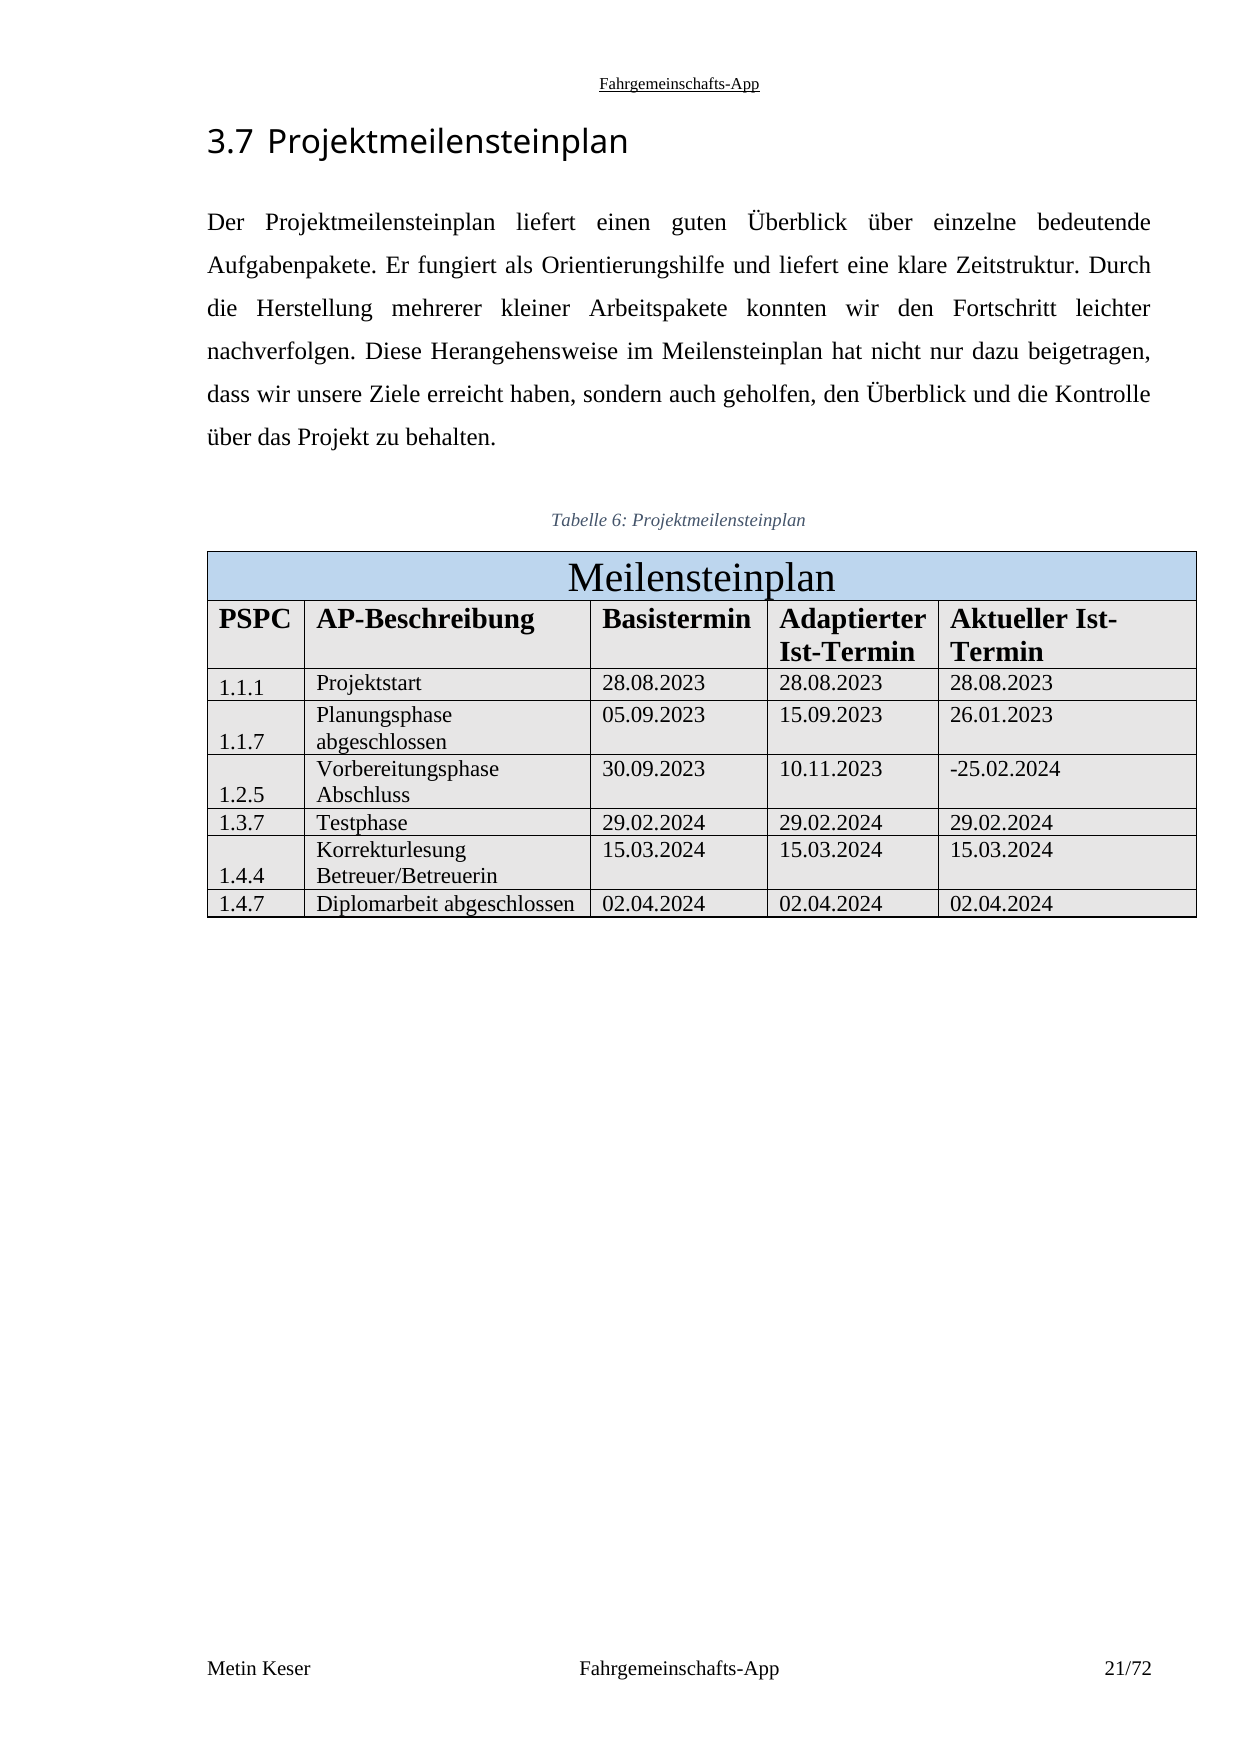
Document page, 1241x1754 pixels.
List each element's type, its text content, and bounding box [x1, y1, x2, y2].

table_cell 10.11.2023 [768, 755, 938, 808]
table_cell Korrekturlesung Betreuer/Betreuerin [305, 836, 590, 889]
table_cell Vorbereitungsphase Abschluss [305, 755, 590, 808]
table_cell 15.03.2024 [768, 836, 938, 889]
table_cell 28.08.2023 [591, 669, 767, 700]
table_cell PSPC [208, 601, 304, 668]
table_cell 1.3.7 [208, 809, 304, 835]
table_cell 28.08.2023 [939, 669, 1196, 700]
table_cell Planungsphase abgeschlossen [305, 701, 590, 754]
table_cell 1.1.7 [208, 701, 304, 754]
table_cell Basistermin [591, 601, 767, 668]
table_cell Aktueller Ist-Termin [939, 601, 1196, 668]
table_cell -25.02.2024 [939, 755, 1196, 808]
table_cell Testphase [305, 809, 590, 835]
table_cell 1.4.7 [208, 890, 304, 916]
table_cell 26.01.2023 [939, 701, 1196, 754]
table_header Meilensteinplan [208, 552, 1196, 600]
table_cell 1.2.5 [208, 755, 304, 808]
table_cell Adaptierter Ist-Termin [768, 601, 938, 668]
table_cell 29.02.2024 [939, 809, 1196, 835]
table_cell AP-Beschreibung [305, 601, 590, 668]
table_cell 1.1.1 [208, 669, 304, 700]
table_cell Projektstart [305, 669, 590, 700]
table_cell 02.04.2024 [591, 890, 767, 916]
text Der Projektmeilensteinplan liefert einen guten Überblick über einzelne bedeutende Aufgabenpakete. Er fungiert als Orientierungshilfe und liefert eine klare Zeitstruktur. Durch die Herstellung mehrerer kleiner Arbeitspakete konnten wir den Fortschritt leichter nachverfolgen. Diese Herangehensweise im Meilensteinplan hat nicht nur dazu beigetragen, dass wir unsere Ziele erreicht haben, sondern auch geholfen, den Überblick und die Kontrolle über das Projekt zu behalten. [207, 207, 1152, 451]
table_cell 02.04.2024 [939, 890, 1196, 916]
table_cell 1.4.4 [208, 836, 304, 889]
table_cell 02.04.2024 [768, 890, 938, 916]
table_cell 29.02.2024 [768, 809, 938, 835]
text Tabelle 6: Projektmeilensteinplan [207, 508, 1152, 530]
table_cell 15.03.2024 [591, 836, 767, 889]
table_cell 30.09.2023 [591, 755, 767, 808]
table_cell Diplomarbeit abgeschlossen [305, 890, 590, 916]
table_cell 15.03.2024 [939, 836, 1196, 889]
table_cell 28.08.2023 [768, 669, 938, 700]
table_cell 15.09.2023 [768, 701, 938, 754]
table_cell 29.02.2024 [591, 809, 767, 835]
subtitle Projektmeilensteinplan [207, 118, 1152, 163]
table_cell 05.09.2023 [591, 701, 767, 754]
